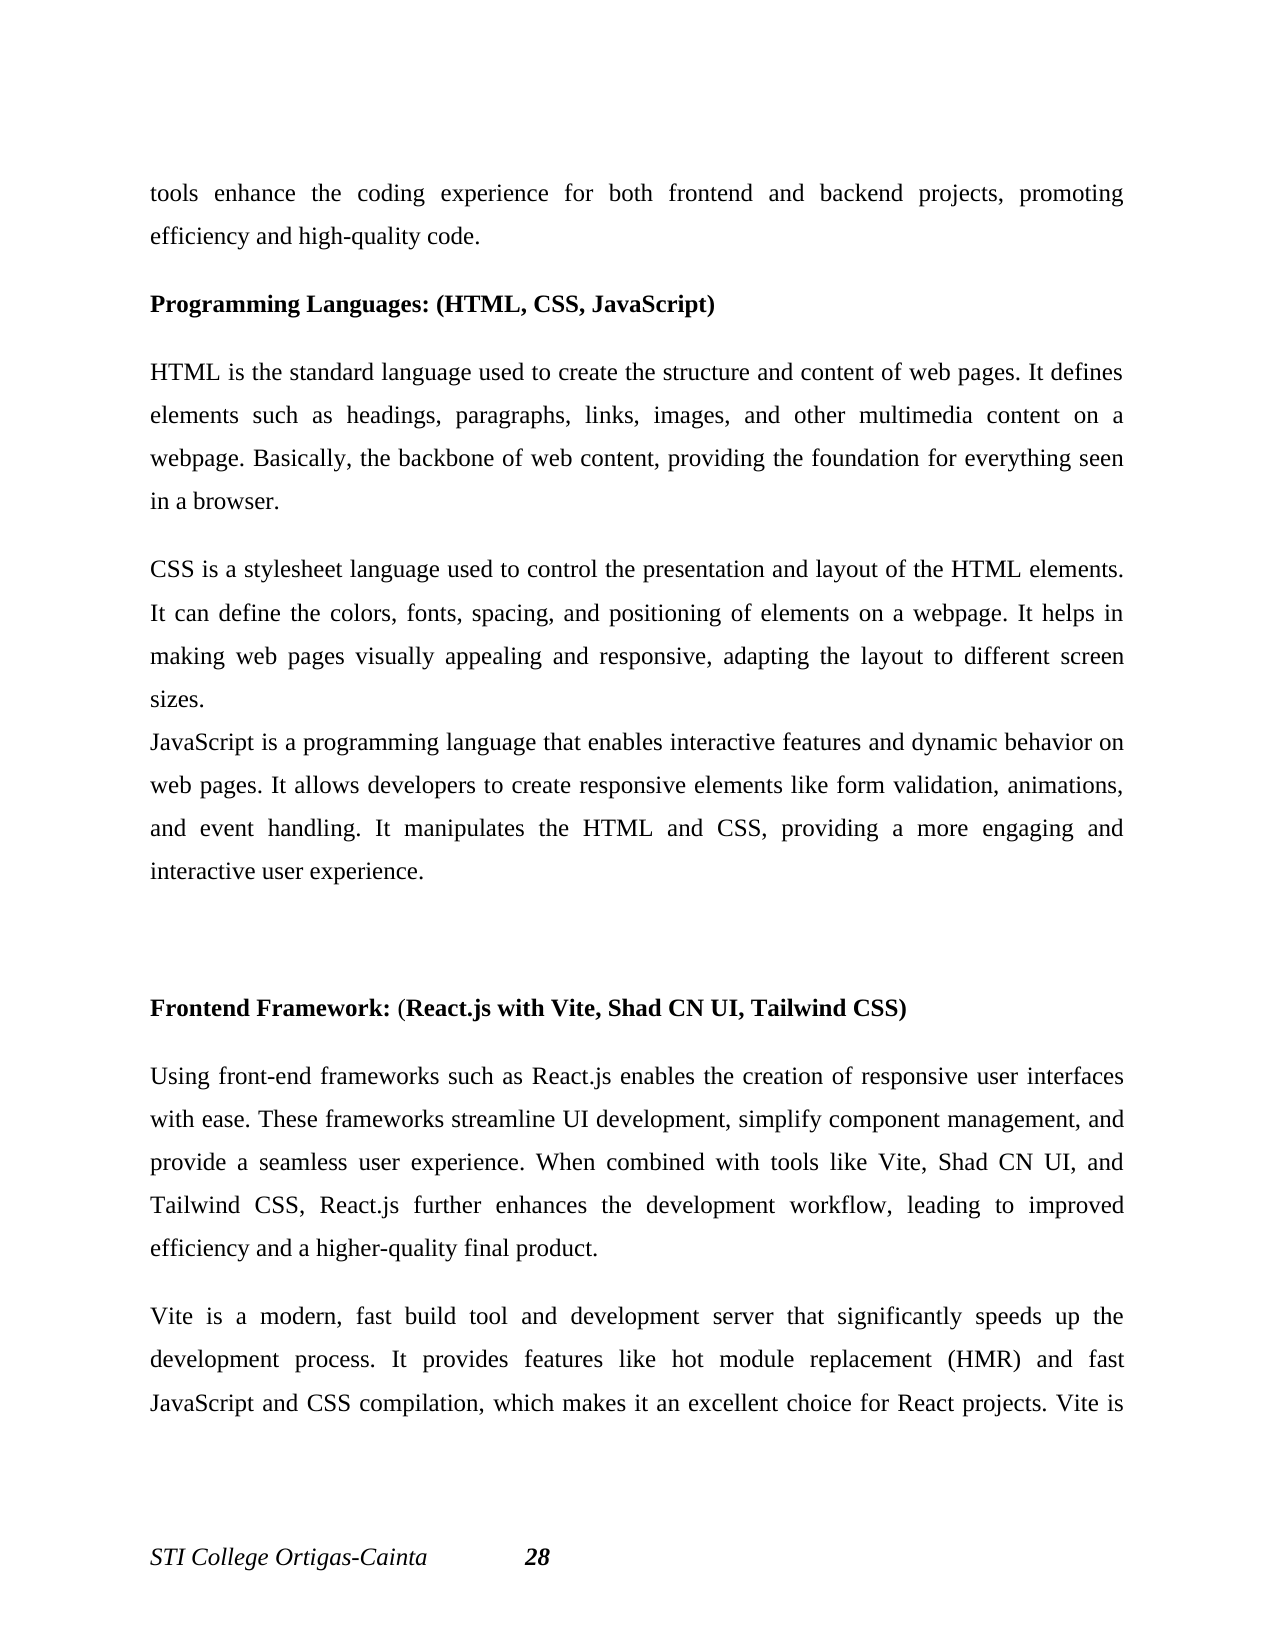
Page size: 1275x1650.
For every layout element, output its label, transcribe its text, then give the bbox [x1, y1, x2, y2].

text CSS is a stylesheet language used to control the presentation and layout of the HTML elements. It can define the colors, fonts, spacing, and positioning of elements on a webpage. It helps in making web pages visually appealing and responsive, adapting the layout to different screen sizes. JavaScript is a programming language that enables interactive features and dynamic behavior on web pages. It allows developers to create responsive elements like form validation, animations, and event handling. It manipulates the HTML and CSS, providing a more engaging and interactive user experience. [150, 554, 1125, 885]
text HTML is the standard language used to create the structure and content of web pages. It defines elements such as headings, paragraphs, links, images, and other multimedia content on a webpage. Basically, the backbone of web content, providing the foundation for everything seen in a browser. [150, 357, 1125, 515]
text Frontend Framework: (React.js with Vite, Shad CN UI, Tailwind CSS) [150, 993, 1125, 1021]
text Using front-end frameworks such as React.js enables the creation of responsive user interfaces with ease. These frameworks streamline UI development, simplify component management, and provide a seamless user experience. When combined with tools like Vite, Shad CN UI, and Tailwind CSS, React.js further enhances the development workflow, leading to improved efficiency and a higher-quality final product. [150, 1061, 1125, 1262]
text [150, 1301, 1125, 1416]
text Programming Languages: (HTML, CSS, JavaScript) [150, 289, 1125, 318]
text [150, 178, 1125, 249]
